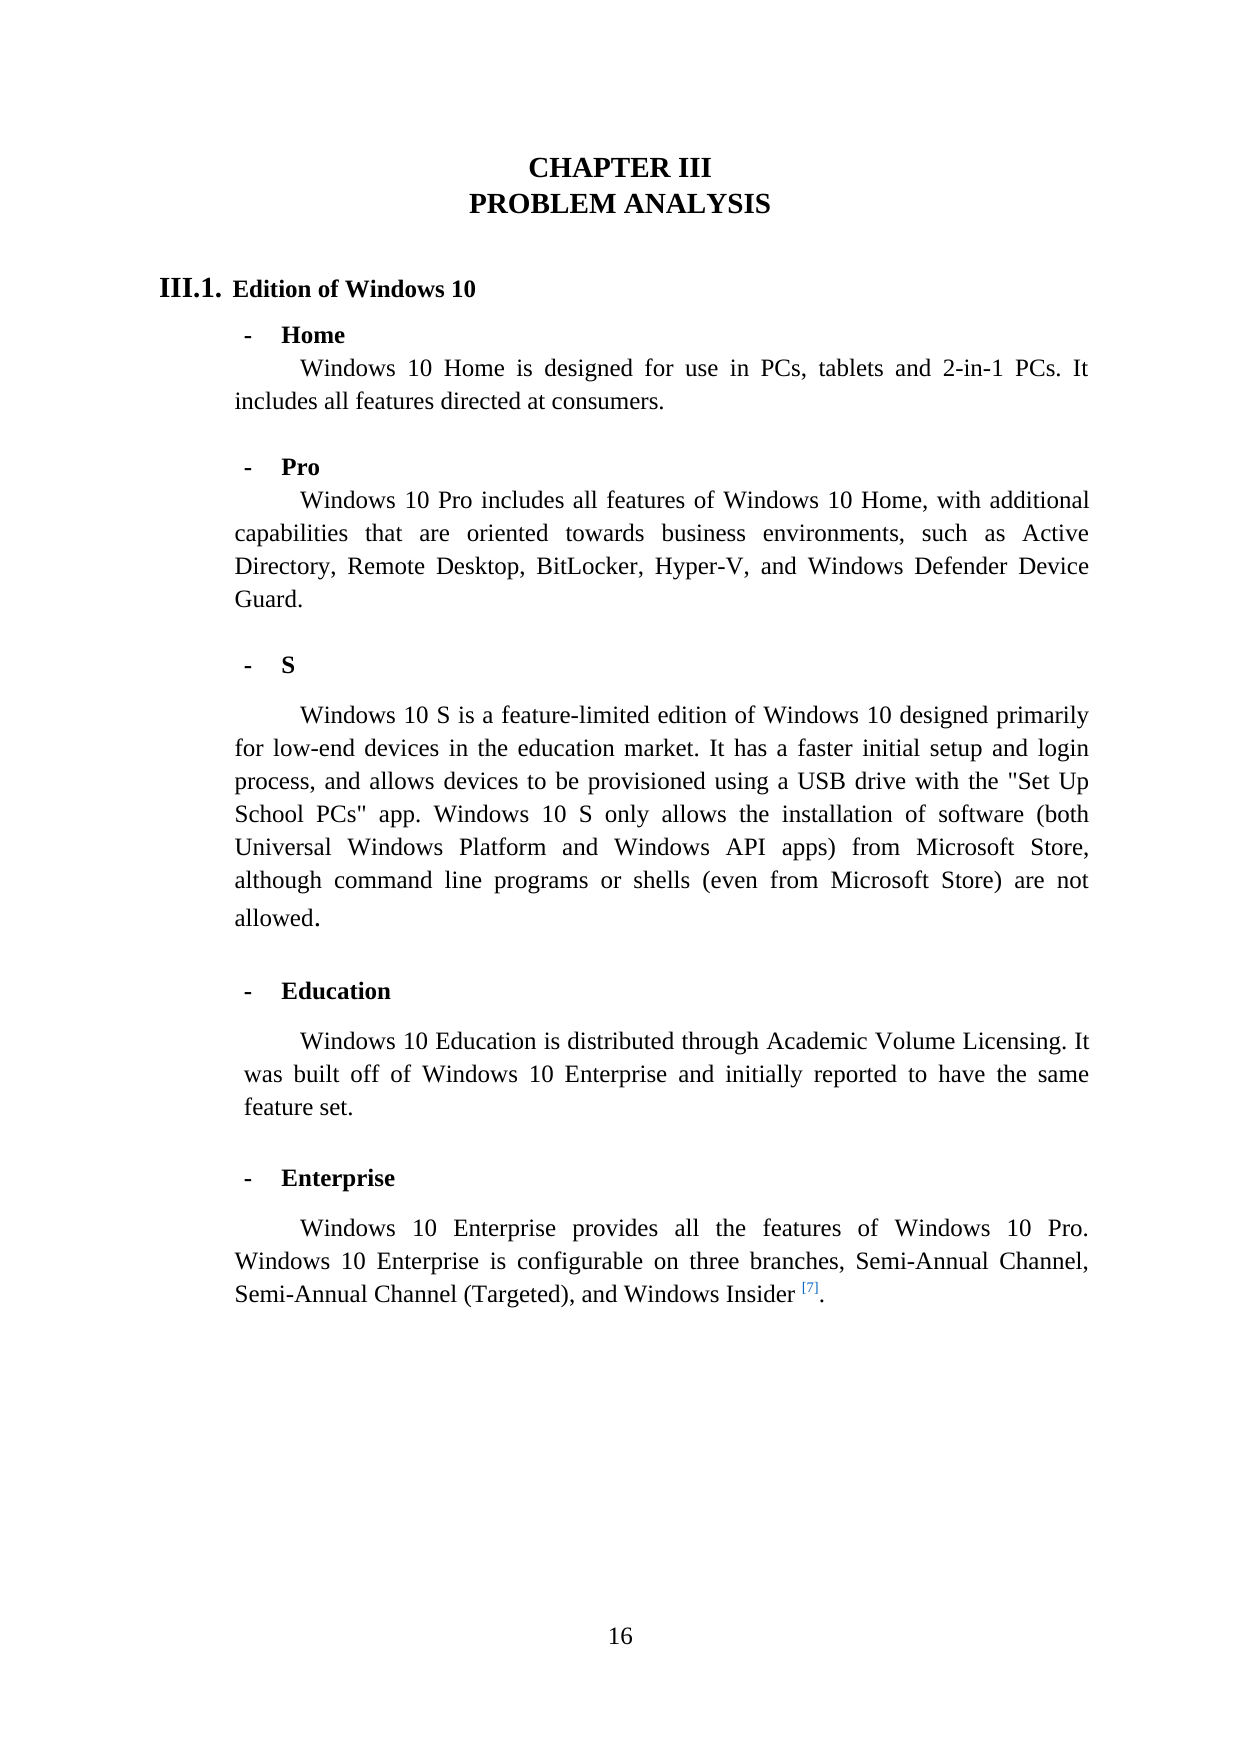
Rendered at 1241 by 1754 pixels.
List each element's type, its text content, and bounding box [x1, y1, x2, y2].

list S [244, 651, 1090, 679]
list Enterprise [244, 1163, 1090, 1192]
list Education [244, 976, 1090, 1005]
list Windows 10 Home is designed for use in PCs, tablets and 2-in-1 PCs. It includes all features directed at consumers. [234, 353, 1090, 415]
list Pro [244, 452, 1090, 481]
text Windows 10 S is a feature-limited edition of Windows 10 designed primarily for low-end devices in the education market. It has a faster initial setup and login process, and allows devices to be provisioned using a USB drive with the "Set Up School PCs" app. Windows 10 S only allows the installation of software (both Universal Windows Platform and Windows API apps) from Microsoft Store, although command line programs or shells (even from Microsoft Store) are not allowed. [234, 700, 1090, 933]
text Windows 10 Enterprise provides all the features of Windows 10 Pro. Windows 10 Enterprise is configurable on three branches, Semi-Annual Channel, Semi-Annual Channel (Targeted), and Windows Insider [7]. [234, 1213, 1090, 1308]
text Windows 10 Education is distributed through Academic Volume Licensing. It was built off of Windows 10 Enterprise and initially reported to have the same feature set. [244, 1026, 1090, 1121]
list Home [244, 320, 1090, 349]
list Windows 10 Pro includes all features of Windows 10 Home, with additional capabilities that are oriented towards business environments, such as Active Directory, Remote Desktop, BitLocker, Hyper-V, and Windows Defender Device Guard. [234, 485, 1090, 613]
subtitle CHAPTER III PROBLEM ANALYSIS [150, 150, 1090, 220]
list Edition of Windows 10 [159, 270, 1090, 303]
